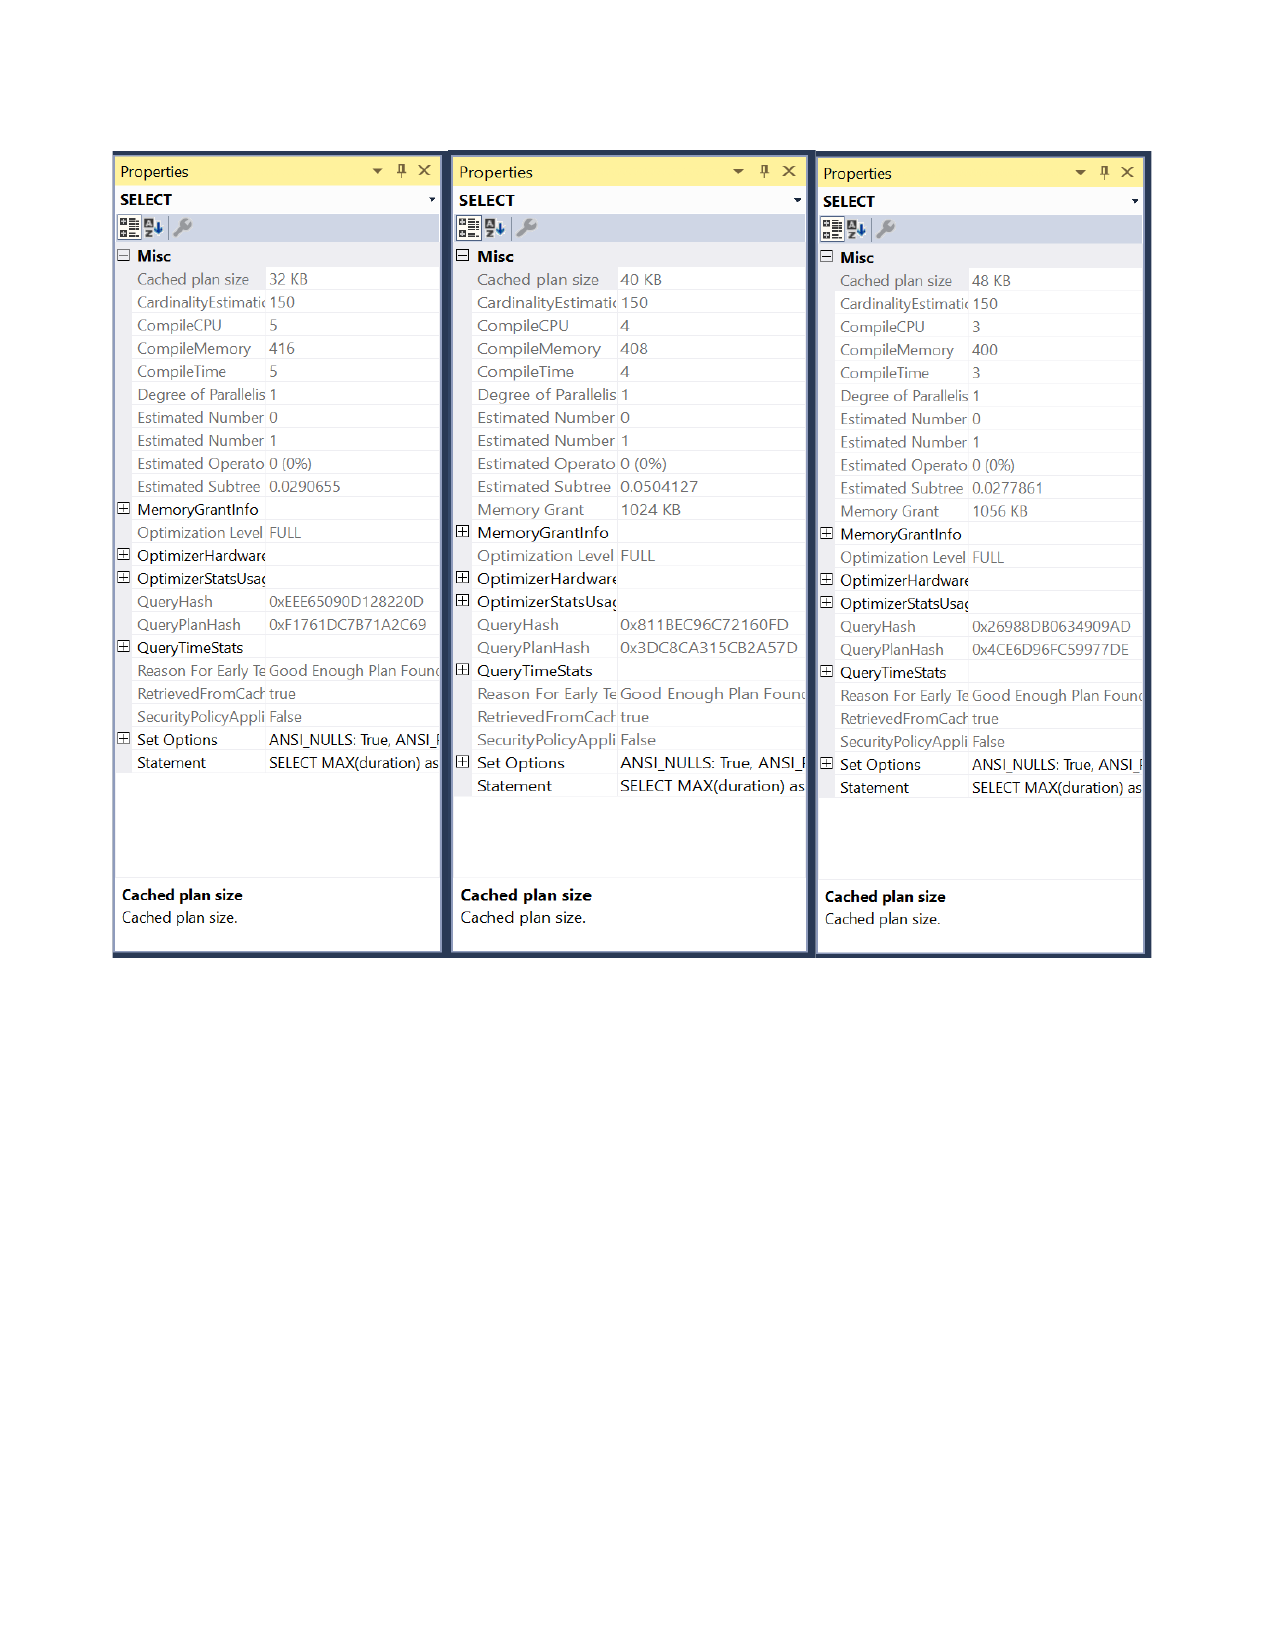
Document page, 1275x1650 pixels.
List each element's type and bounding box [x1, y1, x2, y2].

picture [112, 150, 1152, 958]
